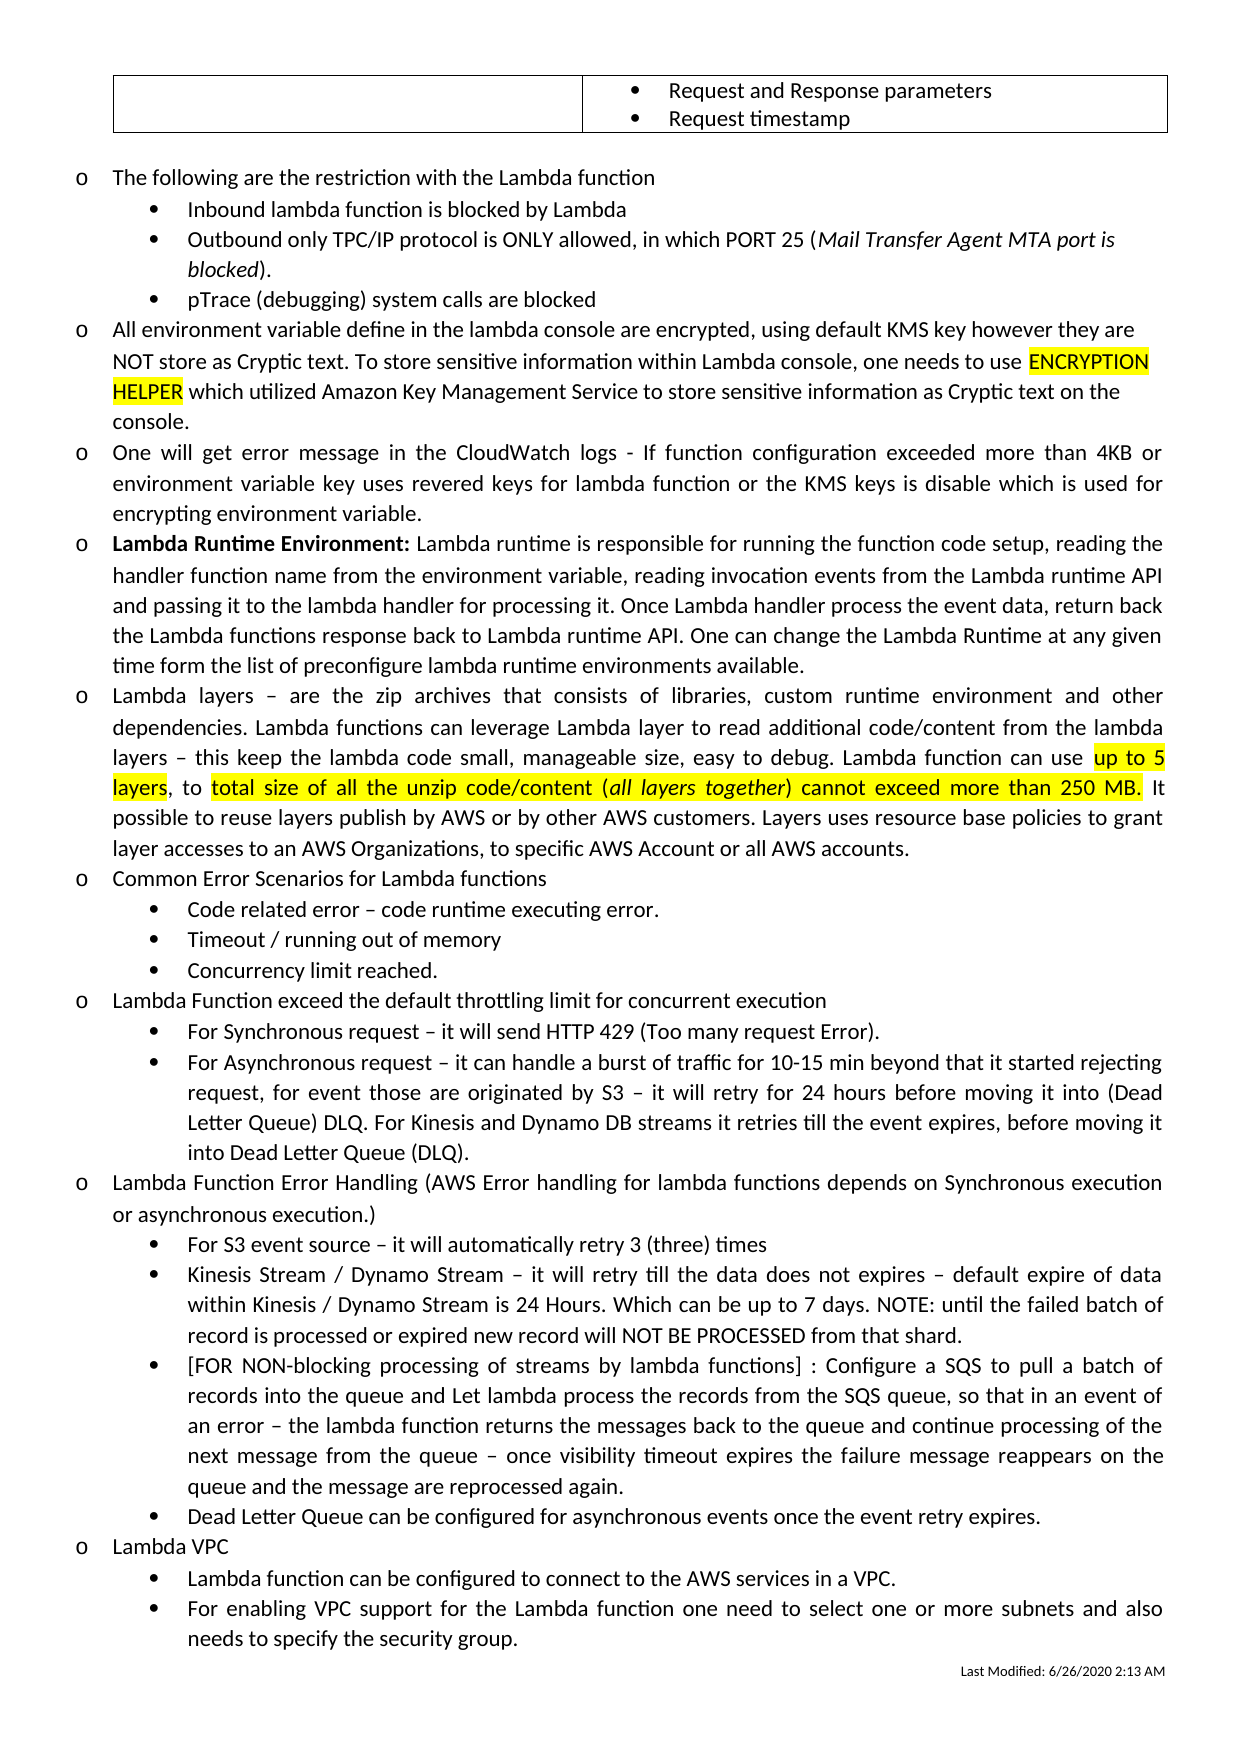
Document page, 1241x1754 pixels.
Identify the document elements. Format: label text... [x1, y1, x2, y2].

list The following are the restriction with the Lambda function [75, 163, 1165, 192]
list Lambda Runtime Environment: Lambda runtime is responsible for running the function code setup, reading the handler function name from the environment variable, reading invocation events from the Lambda runtime API and passing it to the lambda handler for processing it. Once Lambda handler process the event data, return back the Lambda functions response back to Lambda runtime API. One can change the Lambda Runtime at any given time form the list of preconfigure lambda runtime environments available. [75, 529, 1165, 679]
list Lambda Function exceed the default throttling limit for concurrent execution [75, 986, 1165, 1015]
list One will get error message in the CloudWatch logs - If function configuration exceeded more than 4KB or environment variable key uses revered keys for lambda function or the KMS keys is disable which is used for encrypting environment variable. [75, 438, 1165, 527]
list For enabling VPC support for the Lambda function one need to select one or more subnets and also needs to specify the security group. [150, 1594, 1165, 1652]
list Outbound only TPC/IP protocol is ONLY allowed, in which PORT 25 (Mail Transfer Agent MTA port is blocked). [150, 225, 1165, 283]
list For Asynchronous request – it can handle a burst of traffic for 10-15 min beyond that it started rejecting request, for event those are originated by S3 – it will retry for 24 hours before moving it into (Dead Letter Queue) DLQ. For Kinesis and Dynamo DB streams it retries till the event expires, before moving it into Dead Letter Queue (DLQ). [150, 1048, 1165, 1166]
list Kinesis Stream / Dynamo Stream – it will retry till the data does not expires – default expire of data within Kinesis / Dynamo Stream is 24 Hours. Which can be up to 7 days. NOTE: until the failed batch of record is processed or expired new record will NOT BE PROCESSED from that shard. [150, 1260, 1165, 1349]
list Inbound lambda function is blocked by Lambda [150, 195, 1165, 223]
list For Synchronous request – it will send HTTP 429 (Too many request Error). [150, 1017, 1165, 1046]
list Lambda layers – are the zip archives that consists of libraries, custom runtime environment and other dependencies. Lambda functions can leverage Lambda layer to read additional code/content from the lambda layers – this keep the lambda code small, manageable size, easy to debug. Lambda function can use up to 5 layers, to total size of all the unzip code/content (all layers together) cannot exceed more than 250 MB. It possible to reuse layers publish by AWS or by other AWS customers. Layers uses resource base policies to grant layer accesses to an AWS Organizations, to specific AWS Account or all AWS accounts. [75, 682, 1165, 862]
list Lambda VPC [75, 1532, 1165, 1561]
list Concurrency limit reached. [150, 956, 1165, 984]
list Code related error – code runtime executing error. [150, 895, 1165, 923]
list Dead Letter Queue can be configured for asynchronous events once the event retry expires. [150, 1502, 1165, 1530]
list For S3 event source – it will automatically retry 3 (three) times [150, 1230, 1165, 1258]
list Lambda function can be configured to connect to the AWS services in a VPC. [150, 1564, 1165, 1592]
list [FOR NON-blocking processing of streams by lambda functions] : Configure a SQS to pull a batch of records into the queue and Let lambda process the records from the SQS queue, so that in an event of an error – the lambda function returns the messages back to the queue and continue processing of the next message from the queue – once visibility timeout expires the failure message reappears on the queue and the message are reprocessed again. [150, 1351, 1165, 1500]
list Lambda Function Error Handling (AWS Error handling for lambda functions depends on Synchronous execution or asynchronous execution.) [75, 1168, 1165, 1228]
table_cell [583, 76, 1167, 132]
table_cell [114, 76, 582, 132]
list Timeout / running out of memory [150, 926, 1165, 954]
list All environment variable define in the lambda console are encrypted, using default KMS key however they are NOT store as Cryptic text. To store sensitive information within Lambda console, one needs to use ENCRYPTION HELPER which utilized Amazon Key Management Service to store sensitive information as Cryptic text on the console. [75, 316, 1165, 435]
list pTrace (debugging) system calls are blocked [150, 285, 1165, 313]
list Common Error Scenarios for Lambda functions [75, 864, 1165, 893]
